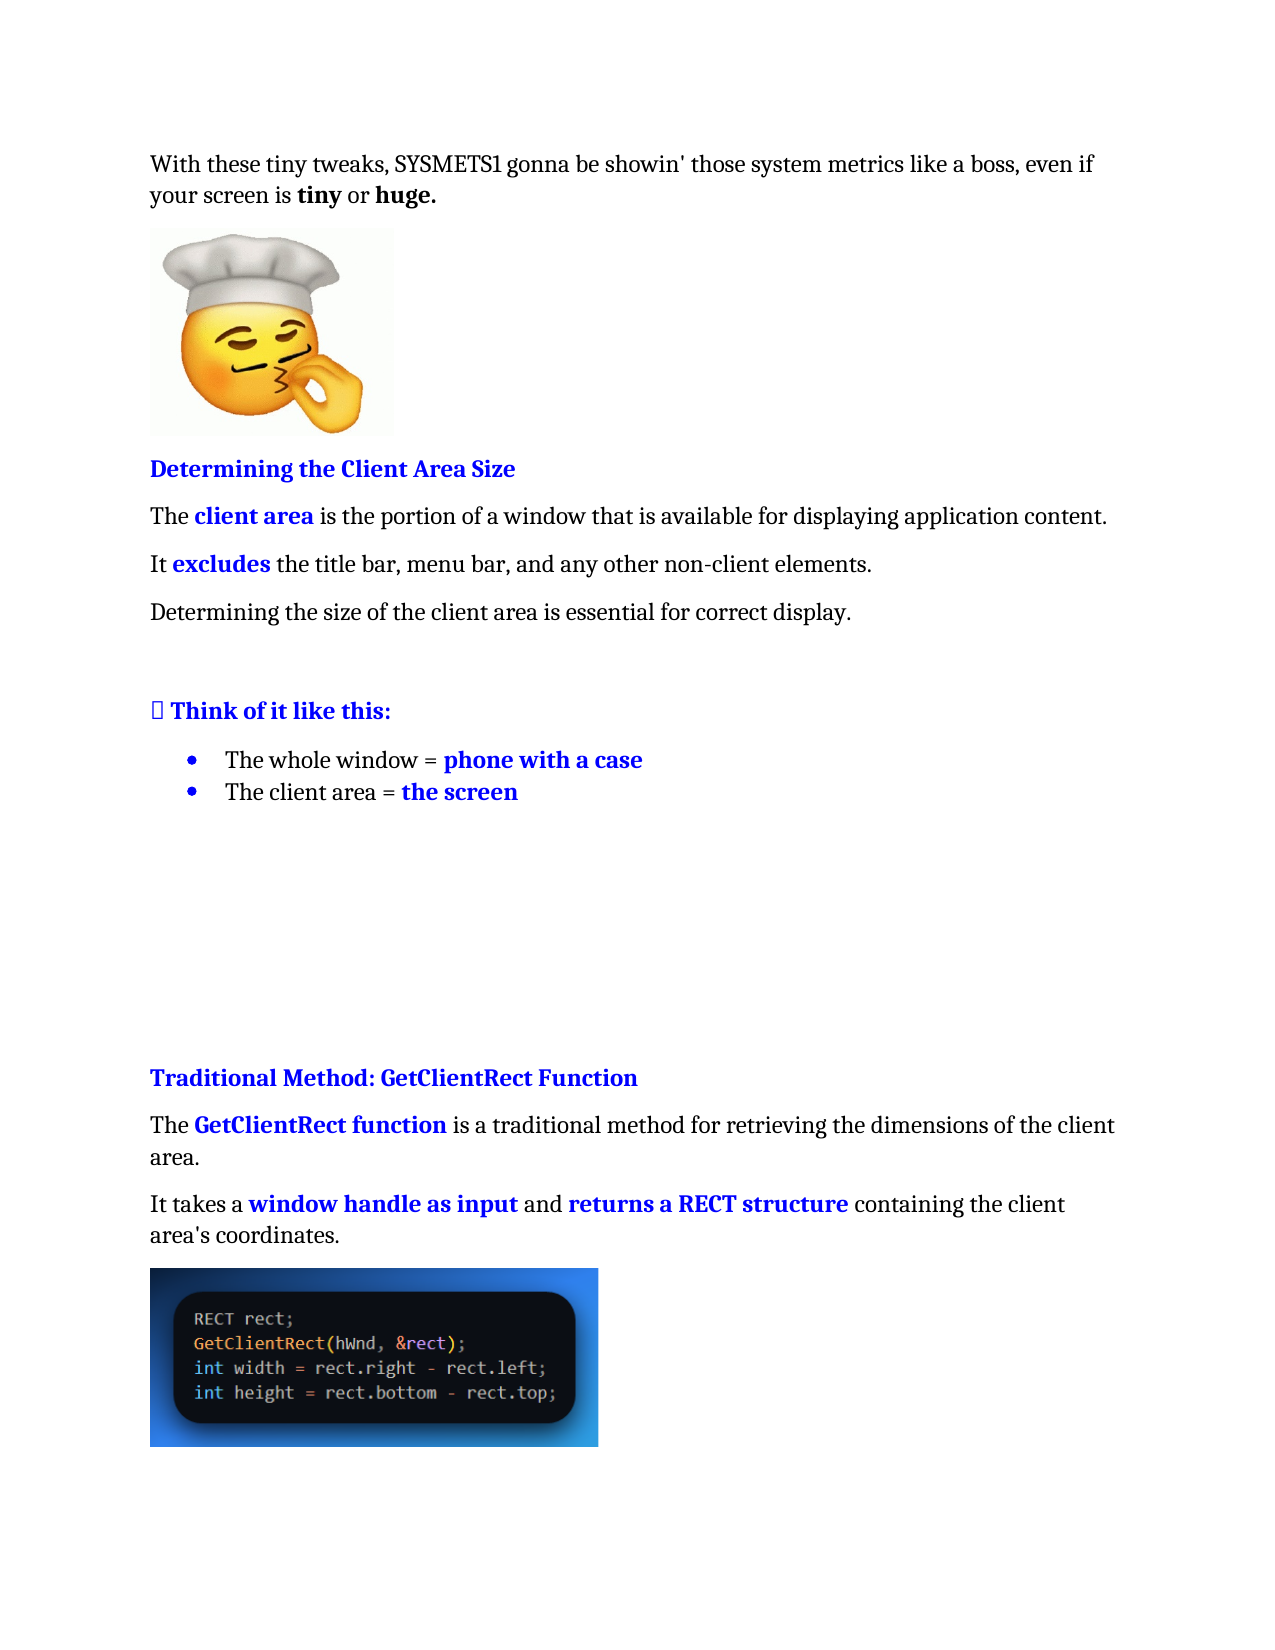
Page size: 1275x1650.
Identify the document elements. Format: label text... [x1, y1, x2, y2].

text It excludes the title bar, menu bar, and any other non-client elements. [150, 550, 1125, 579]
text The GetClientRect function is a traditional method for retrieving the dimensions of the client area. [150, 1111, 1125, 1171]
list The whole window = phone with a case [187, 746, 1125, 775]
text Traditional Method: GetClientRect Function [150, 1064, 1125, 1092]
picture [150, 228, 394, 436]
text The client area is the portion of a window that is available for displaying application content. [150, 502, 1125, 531]
text Determining the size of the client area is essential for correct display. [150, 598, 1125, 626]
text It takes a window handle as input and returns a RECT structure containing the client area's coordinates. [150, 1190, 1125, 1250]
text Determining the Client Area Size [150, 454, 1125, 483]
picture [150, 1268, 599, 1447]
text With these tiny tweaks, SYSMETS1 gonna be showin' those system metrics like a boss, even if your screen is tiny or huge. [150, 150, 1125, 210]
text 📌 Think of it like this: [150, 693, 1125, 727]
list The client area = the screen [187, 777, 1125, 806]
